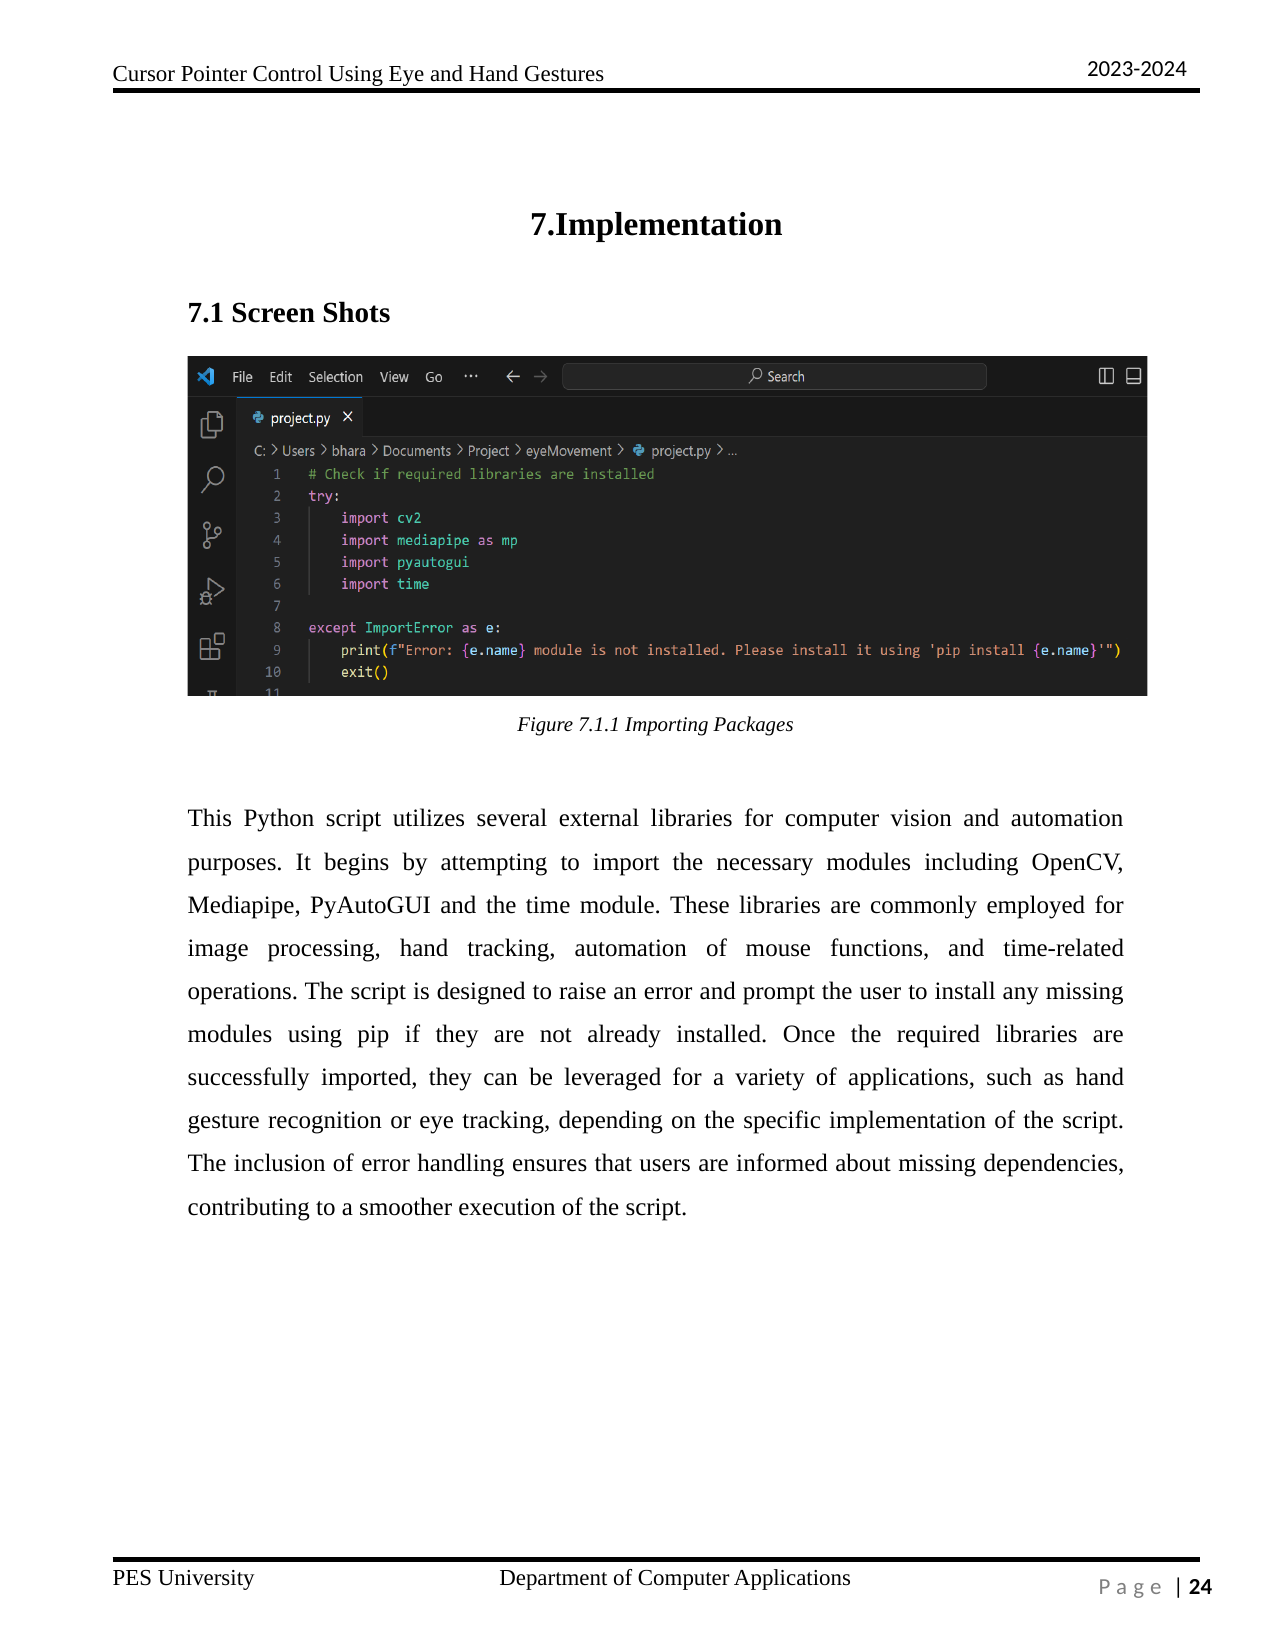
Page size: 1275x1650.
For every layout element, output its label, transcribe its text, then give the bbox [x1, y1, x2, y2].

subtitle 7.Implementation [187, 204, 1125, 242]
text Figure 7.1.1 Importing Packages [187, 712, 1125, 736]
picture [187, 356, 1148, 696]
text This Python script utilizes several external libraries for computer vision and automation purposes. It begins by attempting to import the necessary modules including OpenCV, Mediapipe, PyAutoGUI and the time module. These libraries are commonly employed for image processing, hand tracking, automation of mouse functions, and time-related operations. The script is designed to raise an error and prompt the user to install any missing modules using pip if they are not already installed. Once the required libraries are successfully imported, they can be leveraged for a variety of applications, such as hand gesture recognition or eye tracking, depending on the specific implementation of the script. The inclusion of error handling ensures that users are informed about missing dependencies, contributing to a smoother execution of the script. [187, 803, 1125, 1220]
subtitle 7.1 Screen Shots [187, 295, 1125, 329]
